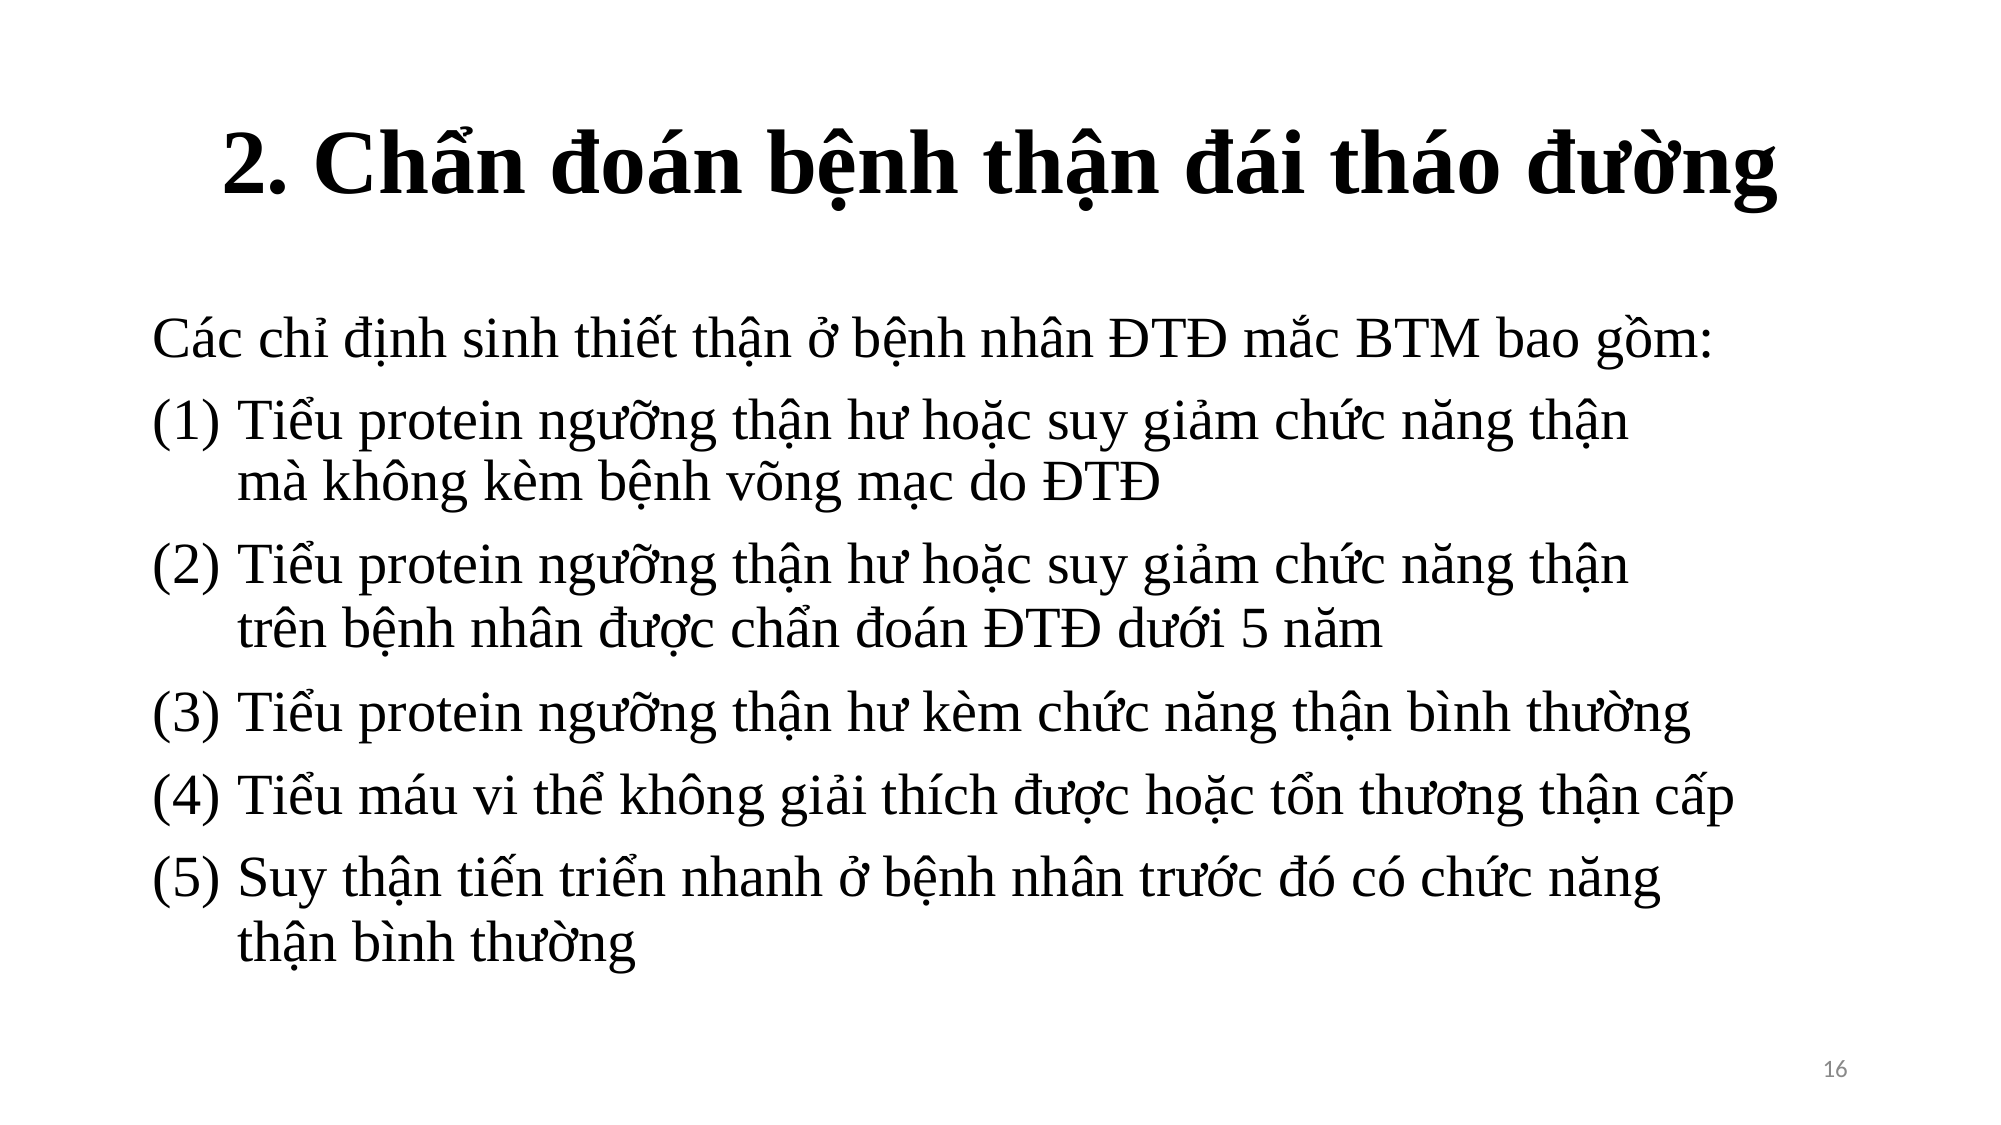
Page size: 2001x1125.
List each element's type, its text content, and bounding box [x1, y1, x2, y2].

subtitle 2. Chẩn đoán bệnh thận đái tháo đường [221, 108, 2000, 214]
list Tiểu protein ngưỡng thận hư kèm chức năng thận bình thường [152, 677, 2000, 744]
list Tiểu máu vi thể không giải thích được hoặc tổn thương thận cấp [152, 760, 2000, 827]
list Suy thận tiến triển nhanh ở bệnh nhân trước đó có chức năng thận bình thường [152, 845, 1774, 974]
text Các chỉ định sinh thiết thận ở bệnh nhân ĐTĐ mắc BTM bao gồm: [152, 302, 2000, 369]
list Tiểu protein ngưỡng thận hư hoặc suy giảm chức năng thận mà không kèm bệnh võng mạc do ĐTĐ [152, 390, 1711, 513]
list Tiểu protein ngưỡng thận hư hoặc suy giảm chức năng thận trên bệnh nhân được chẩn đoán ĐTĐ dưới 5 năm [152, 532, 1731, 660]
text 16 [4, 1053, 1847, 1083]
